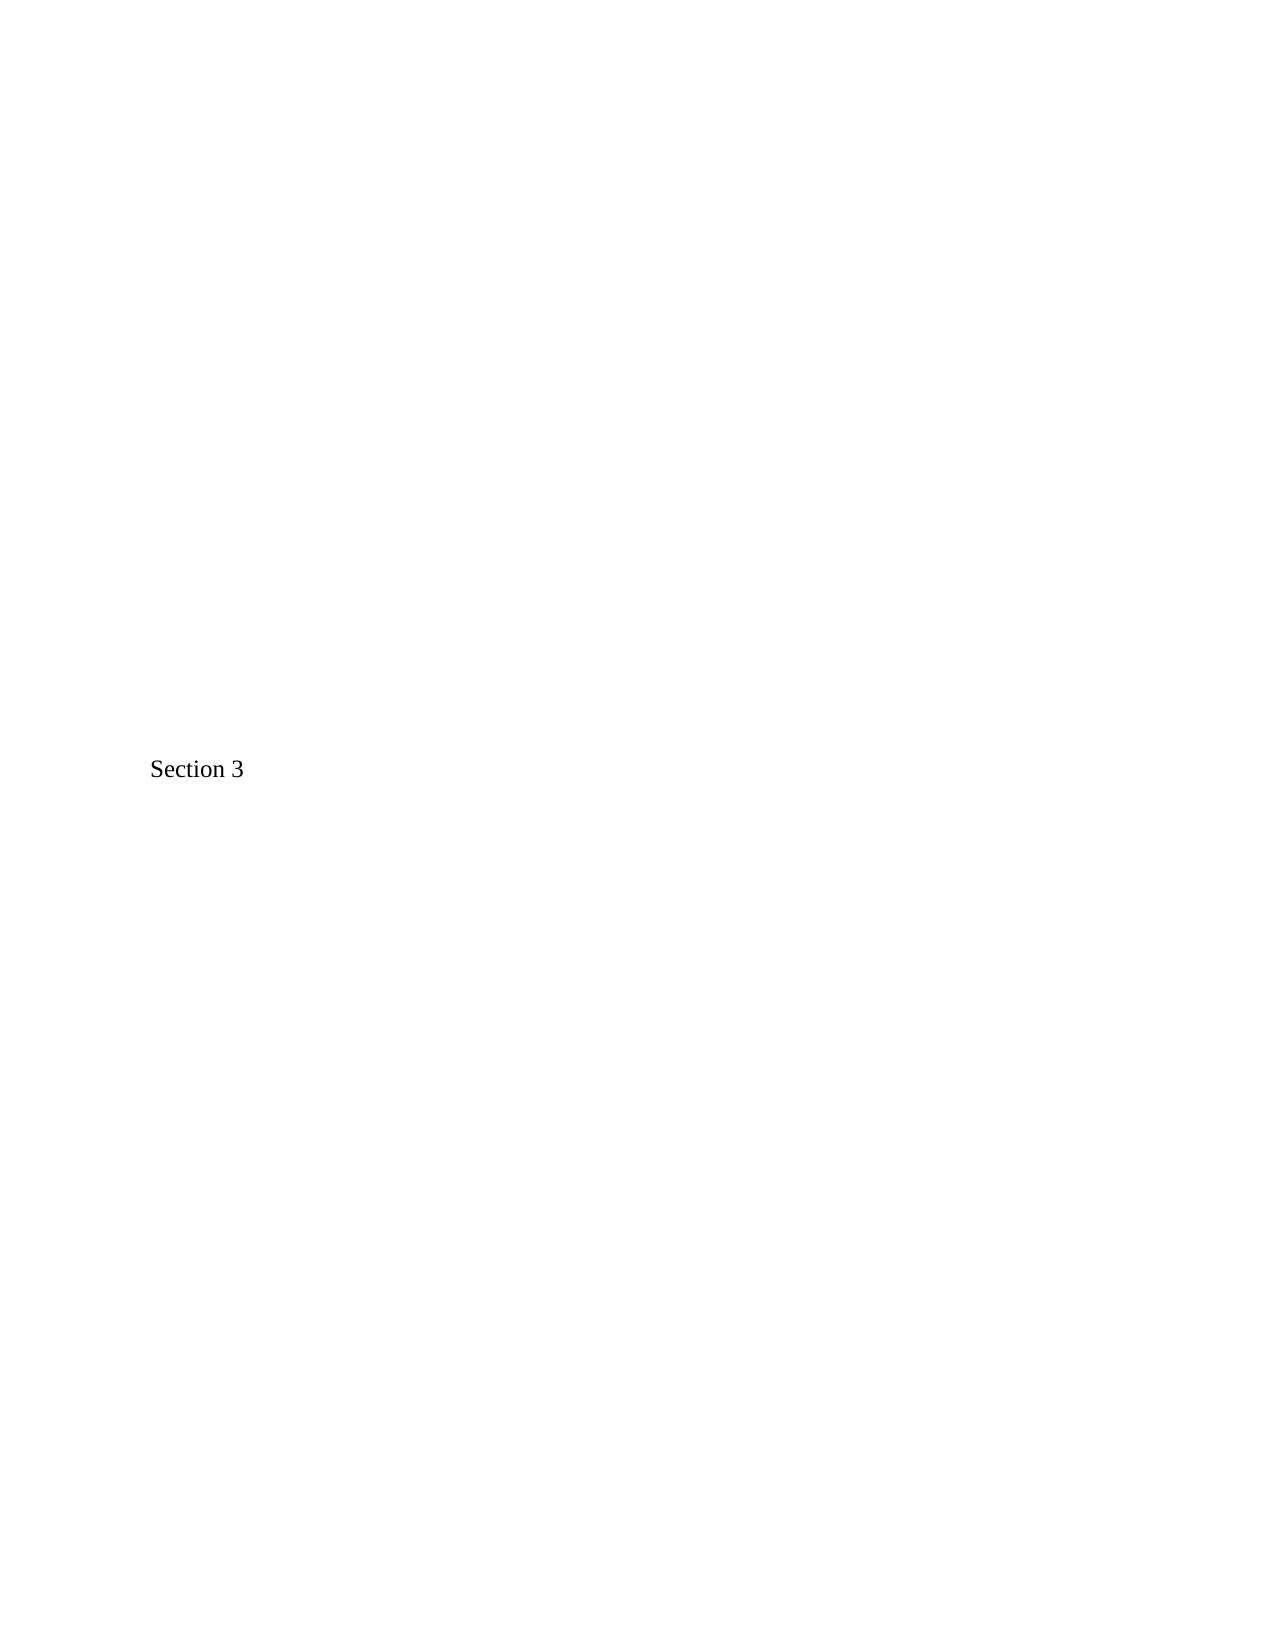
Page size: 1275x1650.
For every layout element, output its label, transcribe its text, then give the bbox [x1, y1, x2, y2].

text Section 3 [150, 754, 1125, 782]
